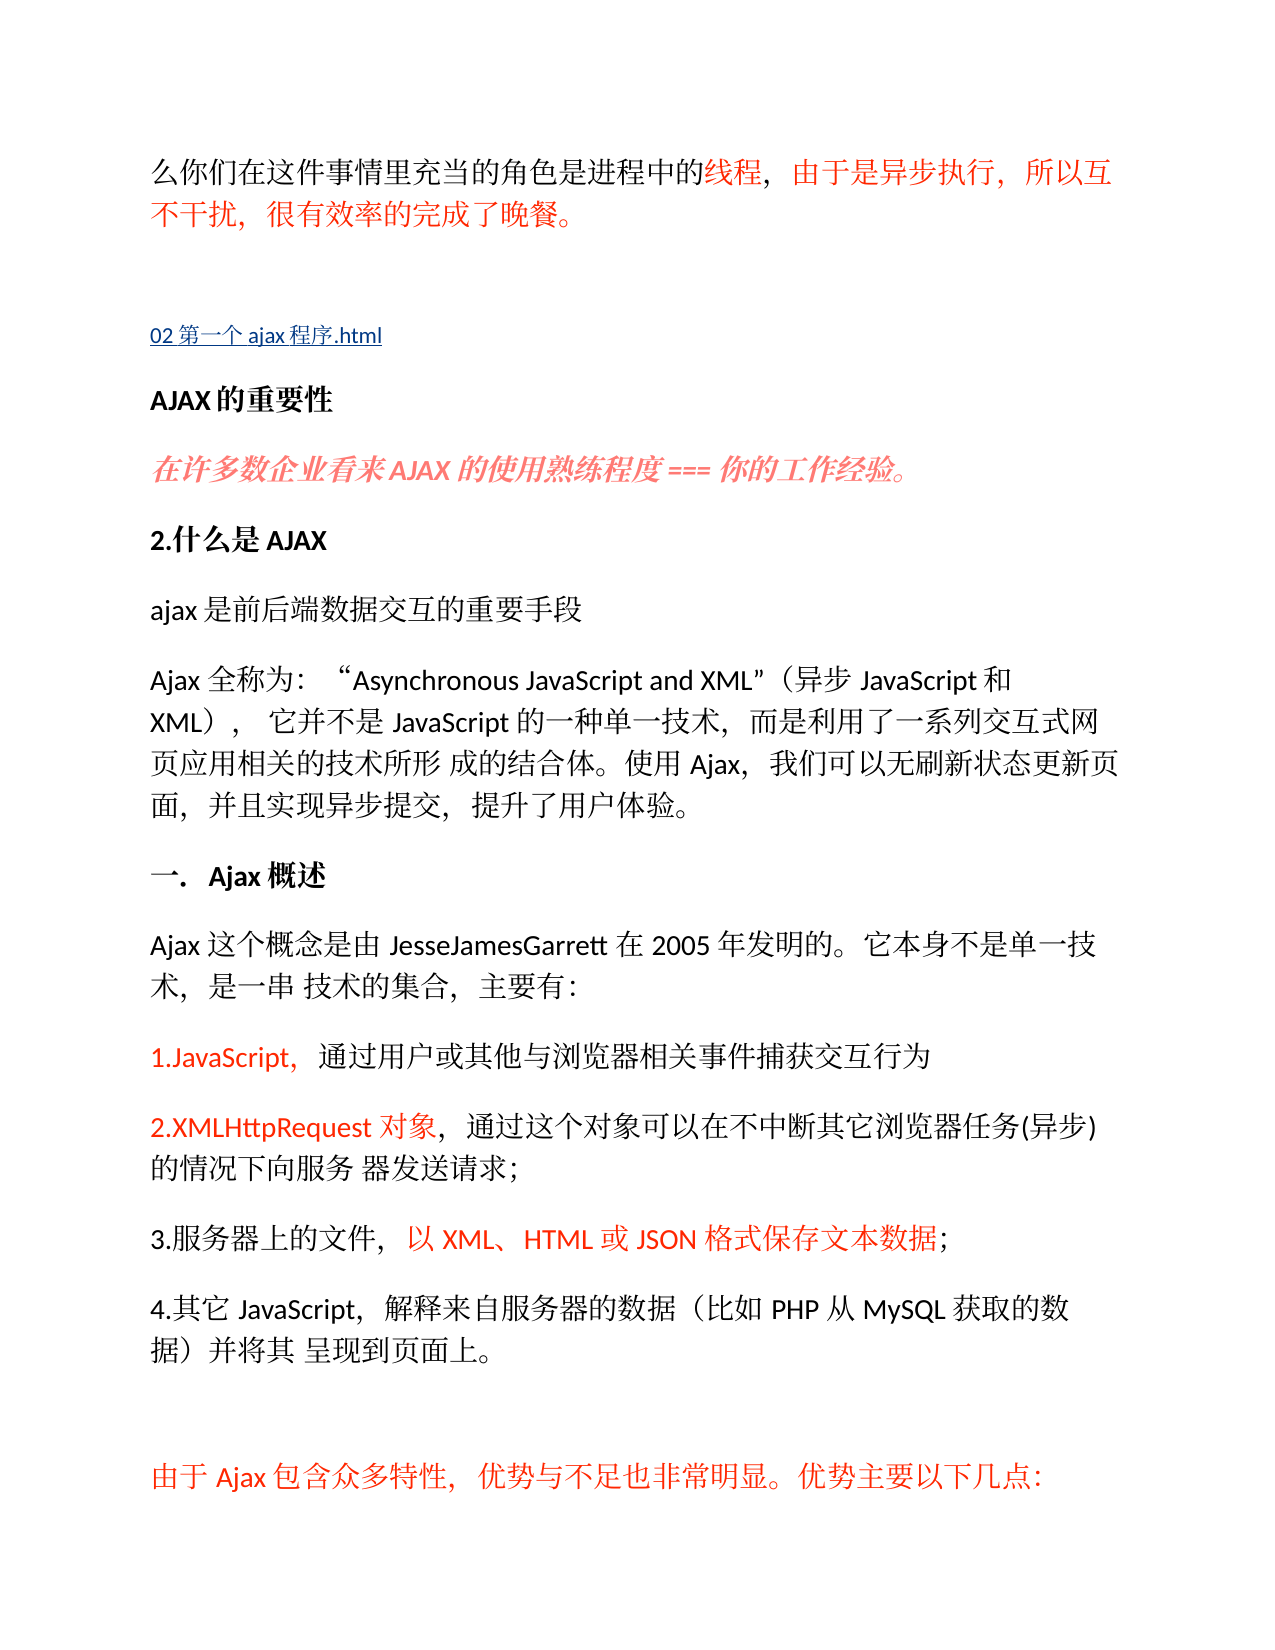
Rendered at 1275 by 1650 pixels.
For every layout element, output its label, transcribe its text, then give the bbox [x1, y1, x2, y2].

text 一．Ajax 概述 [150, 852, 1125, 894]
text Ajax 全称为：“Asynchronous JavaScript and XML”（异步 JavaScript 和 XML）， 它并不是 JavaScript 的一种单一技术，而是利用了一系列交互式网页应用相关的技术所形 成的结合体。使用 Ajax，我们可以无刷新状态更新页面，并且实现异步提交，提升了用户体验。 [150, 657, 1125, 824]
text ajax是前后端数据交互的重要手段 [150, 587, 1125, 629]
text 1.JavaScript，通过用户或其他与浏览器相关事件捕获交互行为 [150, 1034, 1125, 1076]
text Ajax 这个概念是由 JesseJamesGarrett 在 2005 年发明的。它本身不是单一技术，是一串 技术的集合，主要有： [150, 922, 1125, 1006]
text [150, 150, 1125, 234]
text 3.服务器上的文件，以 XML、HTML 或 JSON 格式保存文本数据； [150, 1216, 1125, 1258]
text 2.XMLHttpRequest 对象，通过这个对象可以在不中断其它浏览器任务(异步)的情况下向服务 器发送请求； [150, 1104, 1125, 1188]
text 02第一个ajax程序.html [150, 318, 1125, 349]
text 由于 Ajax 包含众多特性，优势与不足也非常明显。优势主要以下几点： [150, 1453, 1125, 1495]
text 在许多数企业看来AJAX的使用熟练程度 === 你的工作经验。 [150, 447, 1125, 489]
text 2.什么是AJAX [150, 517, 1125, 559]
text AJAX的重要性 [150, 377, 1125, 419]
text 4.其它 JavaScript，解释来自服务器的数据（比如 PHP 从 MySQL 获取的数据）并将其 呈现到页面上。 [150, 1286, 1125, 1369]
